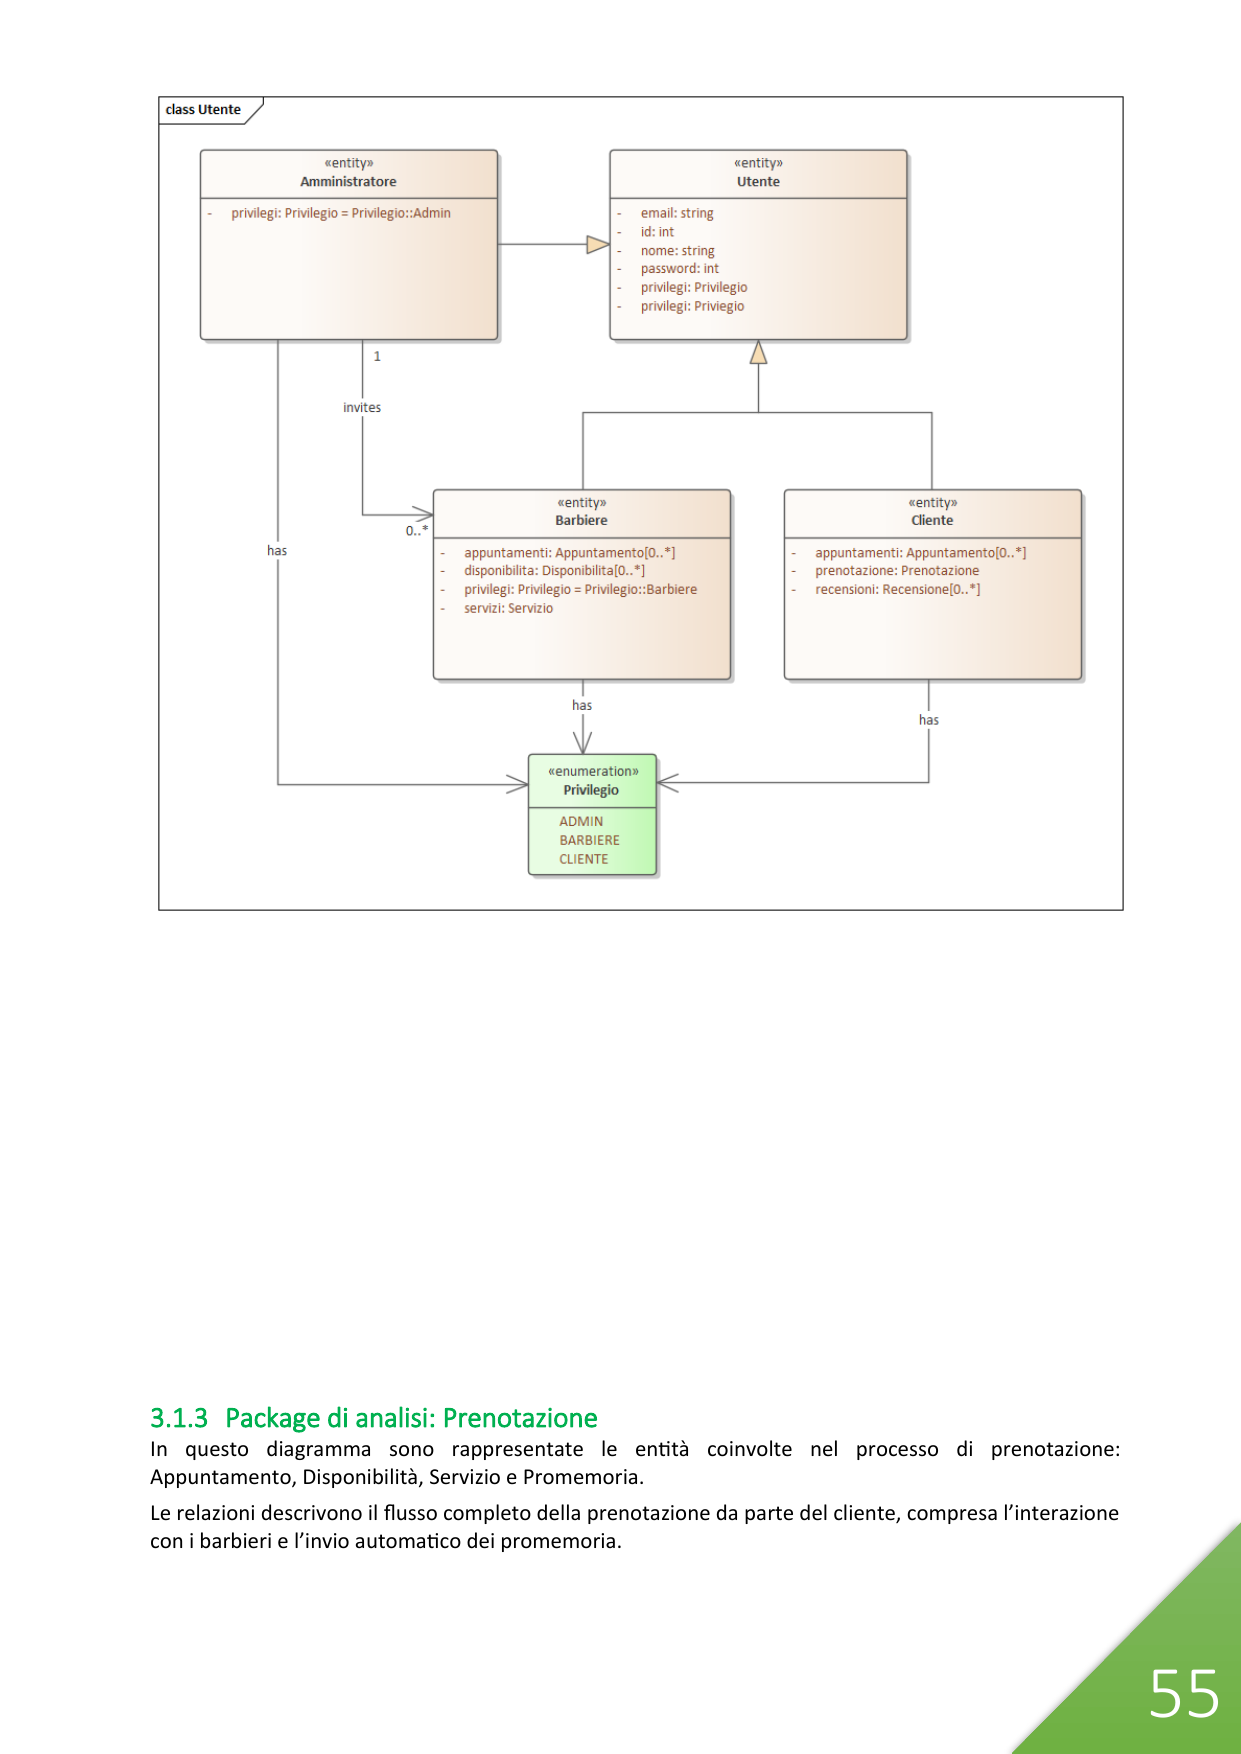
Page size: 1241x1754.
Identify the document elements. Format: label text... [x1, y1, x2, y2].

text In questo diagramma sono rappresentate le entità coinvolte nel processo di prenotazione: Appuntamento, Disponibilità, Servizio e Promemoria. [150, 1434, 1122, 1490]
subtitle Package di analisi: Prenotazione [150, 1398, 1122, 1434]
picture [150, 88, 1132, 918]
text Le relazioni descrivono il flusso completo della prenotazione da parte del cliente, compresa l’interazione con i barbieri e l’invio automatico dei promemoria. [150, 1498, 1122, 1554]
